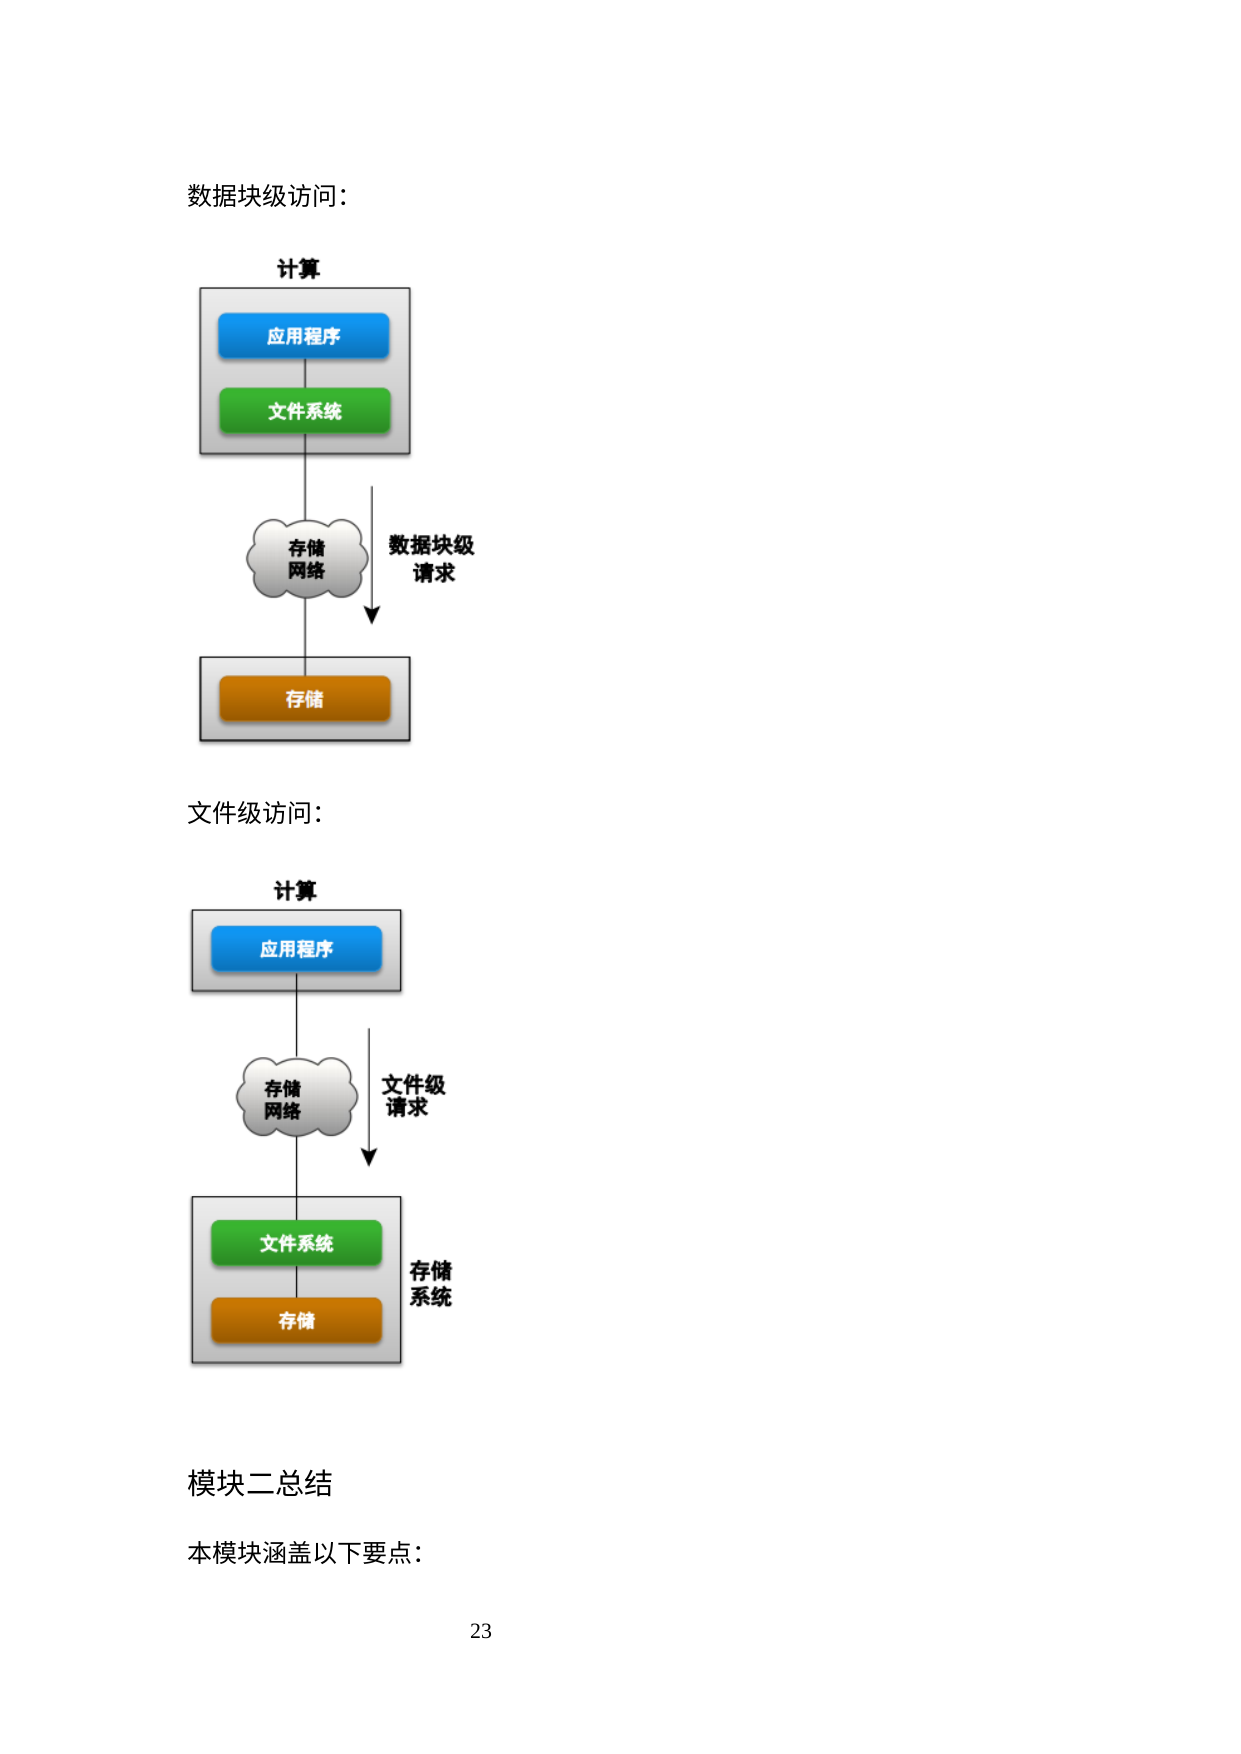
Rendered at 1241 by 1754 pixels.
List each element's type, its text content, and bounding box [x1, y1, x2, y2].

text 文件级访问： [187, 779, 1053, 844]
picture [187, 862, 459, 1374]
subtitle 模块二总结 [187, 1449, 1053, 1514]
text 本模块涵盖以下要点： [187, 1519, 1053, 1584]
text 数据块级访问： [187, 162, 1053, 227]
picture [187, 245, 476, 748]
